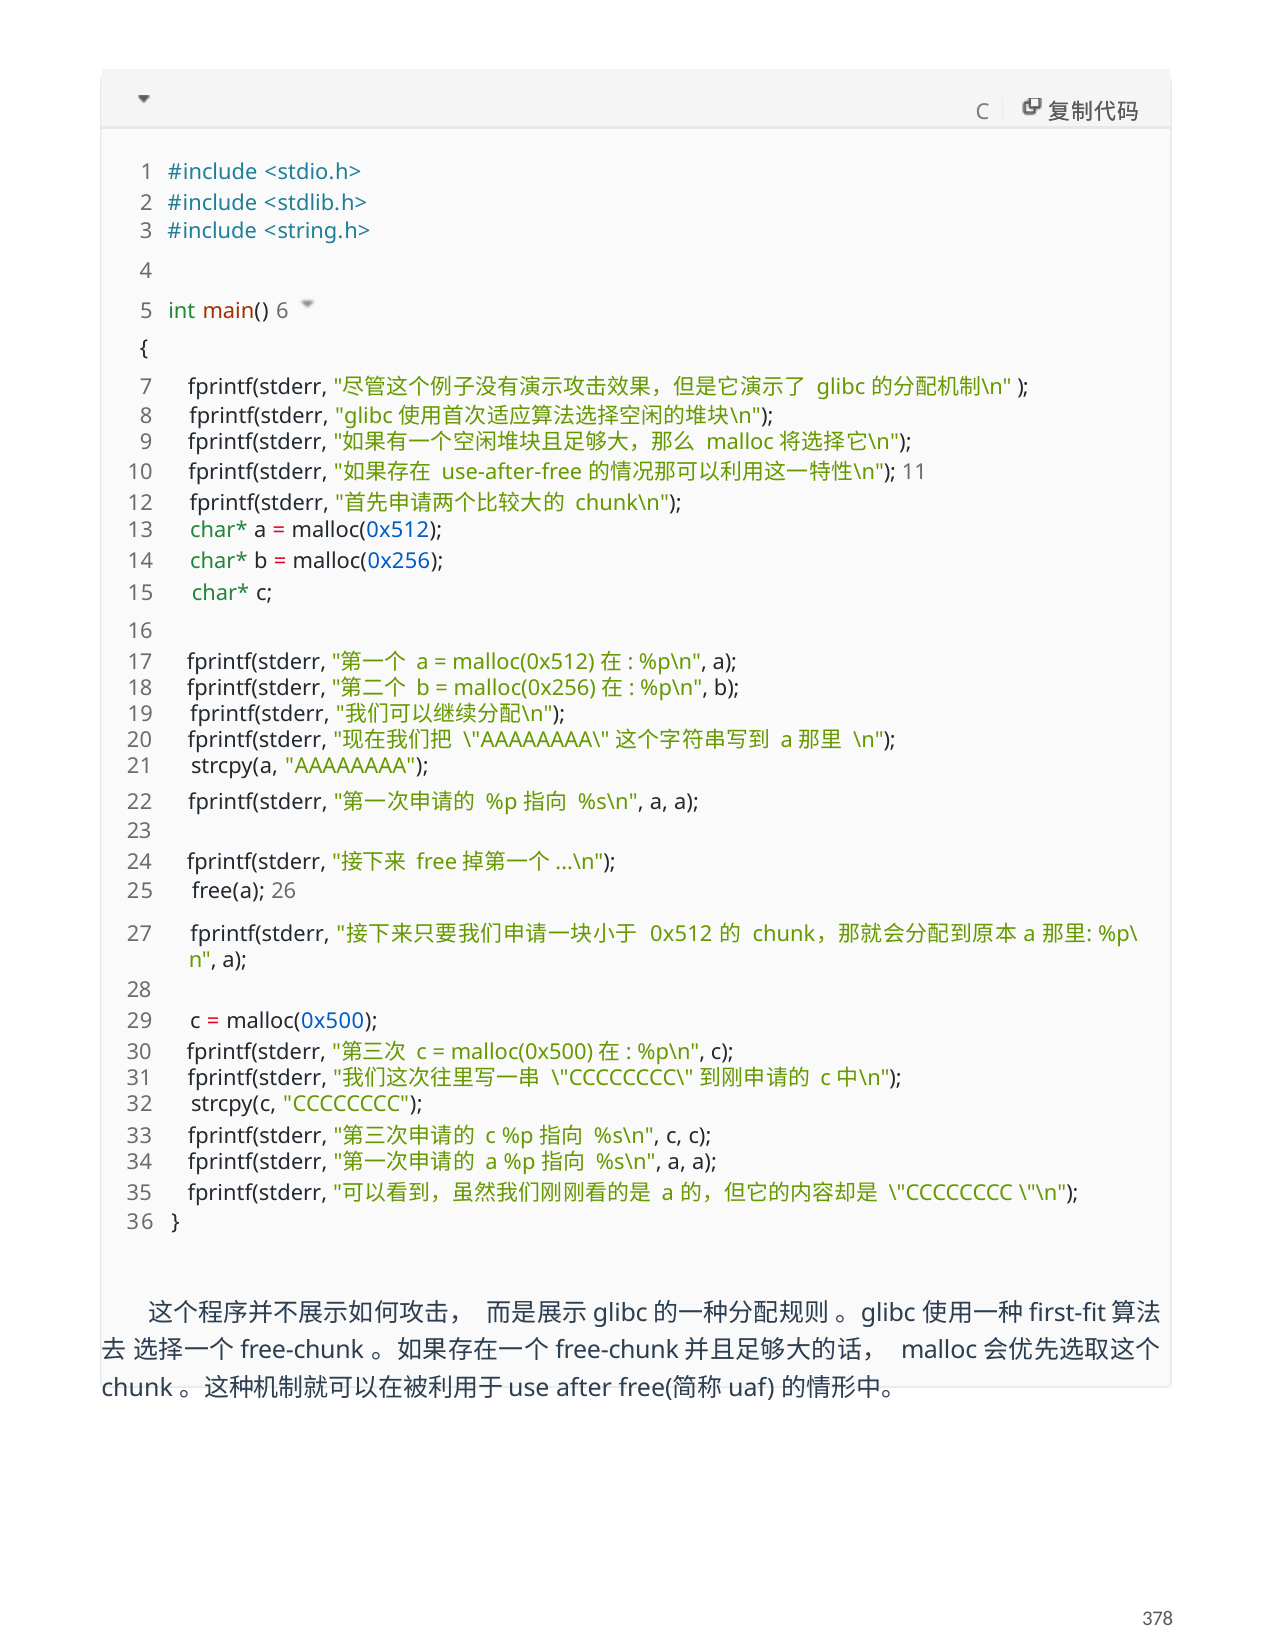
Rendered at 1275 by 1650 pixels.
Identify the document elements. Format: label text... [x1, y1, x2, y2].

text 25 free(a); 26 [127, 874, 345, 904]
text 36 } [126, 1208, 1173, 1239]
text 28 [127, 975, 1173, 1003]
text 23 [127, 816, 1173, 844]
text 19 fprintf(stderr, "我们可以继续分配\n"); [127, 701, 1173, 727]
picture [100, 0, 1172, 1388]
text 16 [127, 616, 1173, 644]
text 32 strcpy(c, "CCCCCCCC"); [126, 1091, 1173, 1122]
text 5 int main() 6 { [139, 288, 319, 361]
text 22 fprintf(stderr, "第⼀次申请的 %p 指向 %s\n", a, a); [127, 784, 1173, 815]
text 18 fprintf(stderr, "第⼆个 b = malloc(0x256) 在 : %p\n", b); [127, 674, 1173, 701]
text 1 #include <stdio.h> [140, 156, 1173, 187]
text 12 fprintf(stderr, "首先申请两个比较大的 chunk\n"); [127, 489, 1173, 516]
text 4 [139, 256, 1173, 284]
text 15 char* c; [127, 578, 1173, 609]
text 3 #include <string.h> [139, 218, 1173, 249]
text 13 char* a = malloc(0x512); [127, 516, 1173, 547]
text 2 #include <stdlib.h> [140, 187, 1173, 218]
text 21 strcpy(a, "AAAAAAAA"); [127, 753, 1173, 784]
text 35 fprintf(stderr, "可以看到，虽然我们刚刚看的是 a 的，但它的内容却是 \"CCCCCCCC \"\n"); [126, 1175, 1151, 1206]
text 27 fprintf(stderr, "接下来只要我们申请⼀块小于 0x512 的 chunk，那就会分配到原本 a 那里: %p\n", a); [127, 918, 1138, 974]
text 24 fprintf(stderr, "接下来 free 掉第⼀个 ...\n"); [127, 848, 1173, 874]
text 14 char* b = malloc(0x256); [127, 547, 1173, 578]
text 20 fprintf(stderr, "现在我们把 \"AAAAAAAA\" 这个字符串写到 a 那里 \n"); [127, 727, 1173, 753]
text 17 fprintf(stderr, "第⼀个 a = malloc(0x512) 在 : %p\n", a); [127, 648, 1173, 674]
text 33 fprintf(stderr, "第三次申请的 c %p 指向 %s\n", c, c); [126, 1122, 1173, 1148]
text 31 fprintf(stderr, "我们这次往里写⼀串 \"CCCCCCCC\" 到刚申请的 c 中\n"); [126, 1065, 1173, 1091]
text 30 fprintf(stderr, "第三次 c = malloc(0x500) 在 : %p\n", c); [126, 1038, 1173, 1064]
text 8 fprintf(stderr, "glibc 使用首次适应算法选择空闲的堆块\n"); [139, 402, 1173, 428]
text 这个程序并不展示如何攻击， 而是展示glibc的⼀种分配规则 。glibc 使用⼀种first-fit算法去 选择⼀个free-chunk 。如果存在⼀个free-chunk并且足够大的话， malloc会优先选取这个 chunk 。这种机制就可以在被利用于use after free(简称 uaf) 的情形中。 [101, 1293, 1162, 1403]
text 29 c = malloc(0x500); [127, 1007, 1173, 1038]
text 10 fprintf(stderr, "如果存在 use-after-free 的情况那可以利用这⼀特性\n"); 11 [127, 454, 1091, 486]
text 9 fprintf(stderr, "如果有⼀个空闲堆块且足够大，那么 malloc 将选择它\n"); [139, 428, 1173, 454]
text 34 fprintf(stderr, "第⼀次申请的 a %p 指向 %s\n", a, a); [126, 1148, 1173, 1174]
text 7 fprintf(stderr, "尽管这个例子没有演示攻击效果，但是它演示了 glibc 的分配机制\n" ); [139, 369, 1164, 401]
